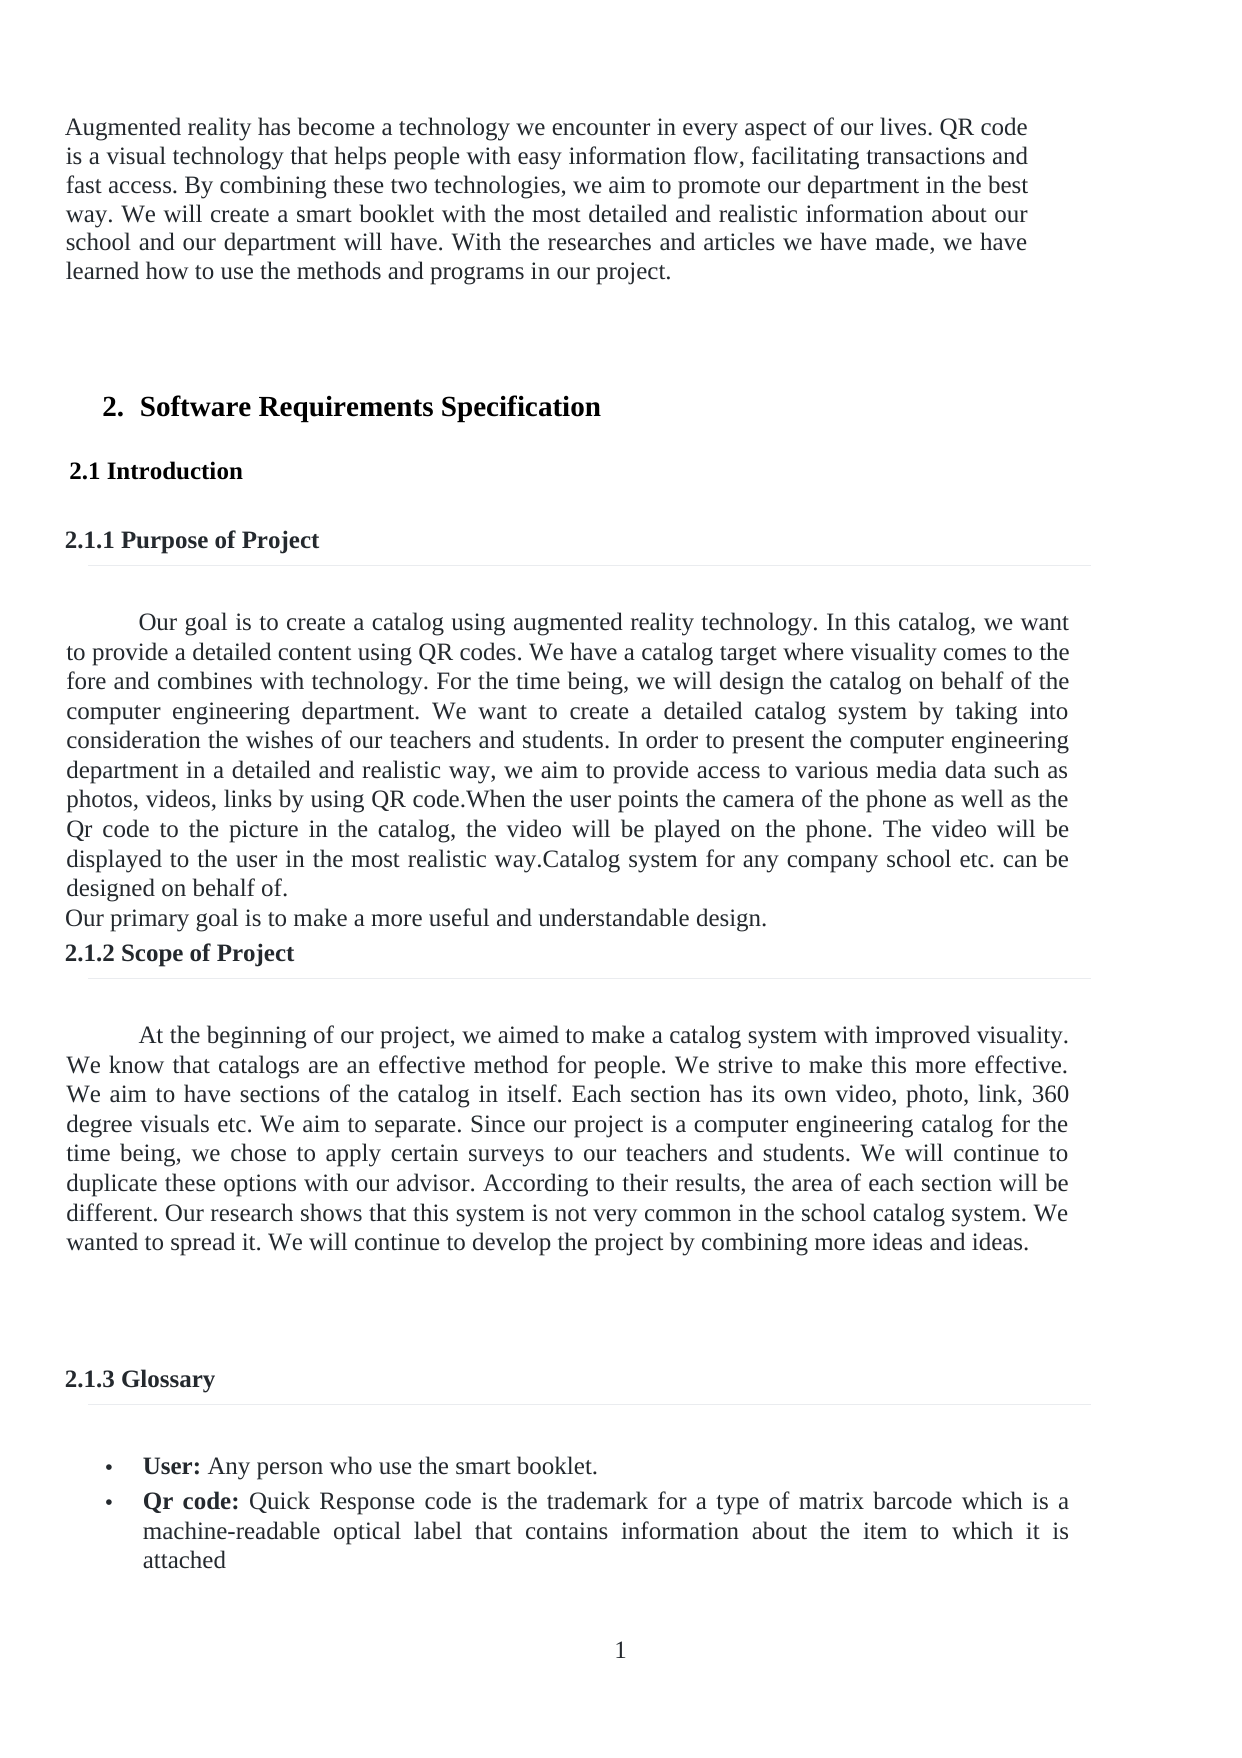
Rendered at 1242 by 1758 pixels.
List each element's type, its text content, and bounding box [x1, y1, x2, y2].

subtitle 2.1.3 Glossary [64, 1364, 1029, 1393]
text Augmented reality has become a technology we encounter in every aspect of our lives. QR code is a visual technology that helps people with easy information flow, facilitating transactions and fast access. By combining these two technologies, we aim to promote our department in the best way. We will create a smart booklet with the most detailed and realistic information about our school and our department will have. With the researches and articles we have made, we have learned how to use the methods and programs in our project. [64, 112, 1029, 285]
text At the beginning of our project, we aimed to make a catalog system with improved visuality. We know that catalogs are an effective method for people. We strive to make this more effective. We aim to have sections of the catalog in itself. Each section has its own video, photo, link, 360 degree visuals etc. We aim to separate. Since our project is a computer engineering catalog for the time being, we chose to apply certain surveys to our teachers and students. We will continue to duplicate these options with our advisor. According to their results, the area of each section will be different. Our research shows that this system is not very common in the school catalog system. We wanted to spread it. We will continue to develop the project by combining more ideas and ideas. [66, 1020, 1071, 1256]
text Our goal is to create a catalog using augmented reality technology. In this catalog, we want to provide a detailed content using QR codes. We have a catalog target where visuality comes to the fore and combines with technology. For the time being, we will design the catalog on behalf of the computer engineering department. We want to create a detailed catalog system by taking into consideration the wishes of our teachers and students. In order to present the computer engineering department in a detailed and realistic way, we aim to provide access to various media data such as photos, videos, links by using QR code.When the user points the camera of the phone as well as the Qr code to the picture in the catalog, the video will be played on the phone. The video will be displayed to the user in the most realistic way.Catalog system for any company school etc. can be designed on behalf of. [66, 607, 1071, 902]
text Our primary goal is to make a more useful and understandable design. [65, 903, 1071, 932]
subtitle 2.1 Introduction [69, 456, 1029, 485]
subtitle 2.1.2 Scope of Project [64, 938, 1029, 967]
list User: Any person who use the smart booklet. [105, 1451, 1071, 1480]
subtitle 2.1.1 Purpose of Project [64, 525, 1029, 554]
subtitle Software Requirements Specification [102, 389, 1076, 422]
list Qr code: Quick Response code is the trademark for a type of matrix barcode which is a machine-readable optical label that contains information about the item to which it is attached [105, 1486, 1071, 1574]
